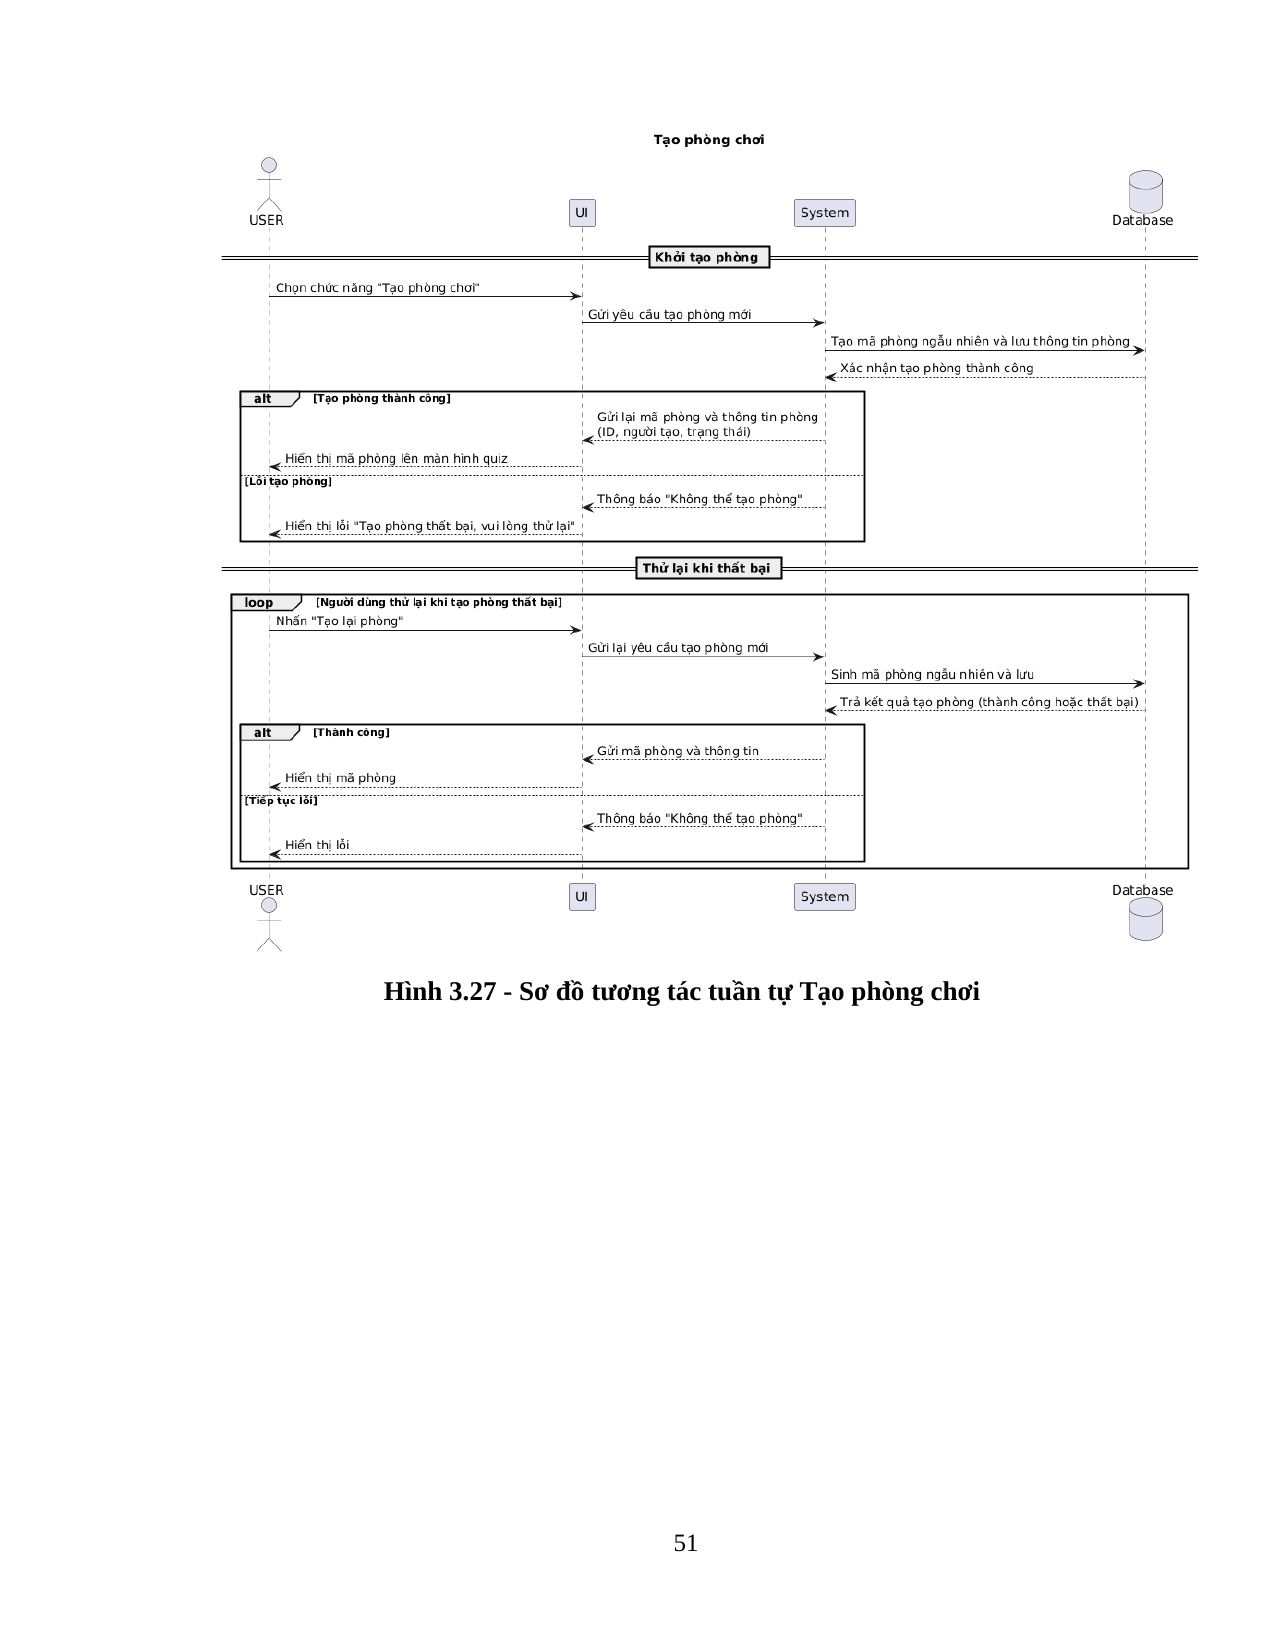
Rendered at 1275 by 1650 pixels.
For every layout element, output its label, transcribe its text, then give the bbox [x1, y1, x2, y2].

picture [221, 118, 1202, 956]
text Hình 3.27 - Sơ đồ tương tác tuần tự Tạo phòng chơi [207, 975, 1157, 1006]
